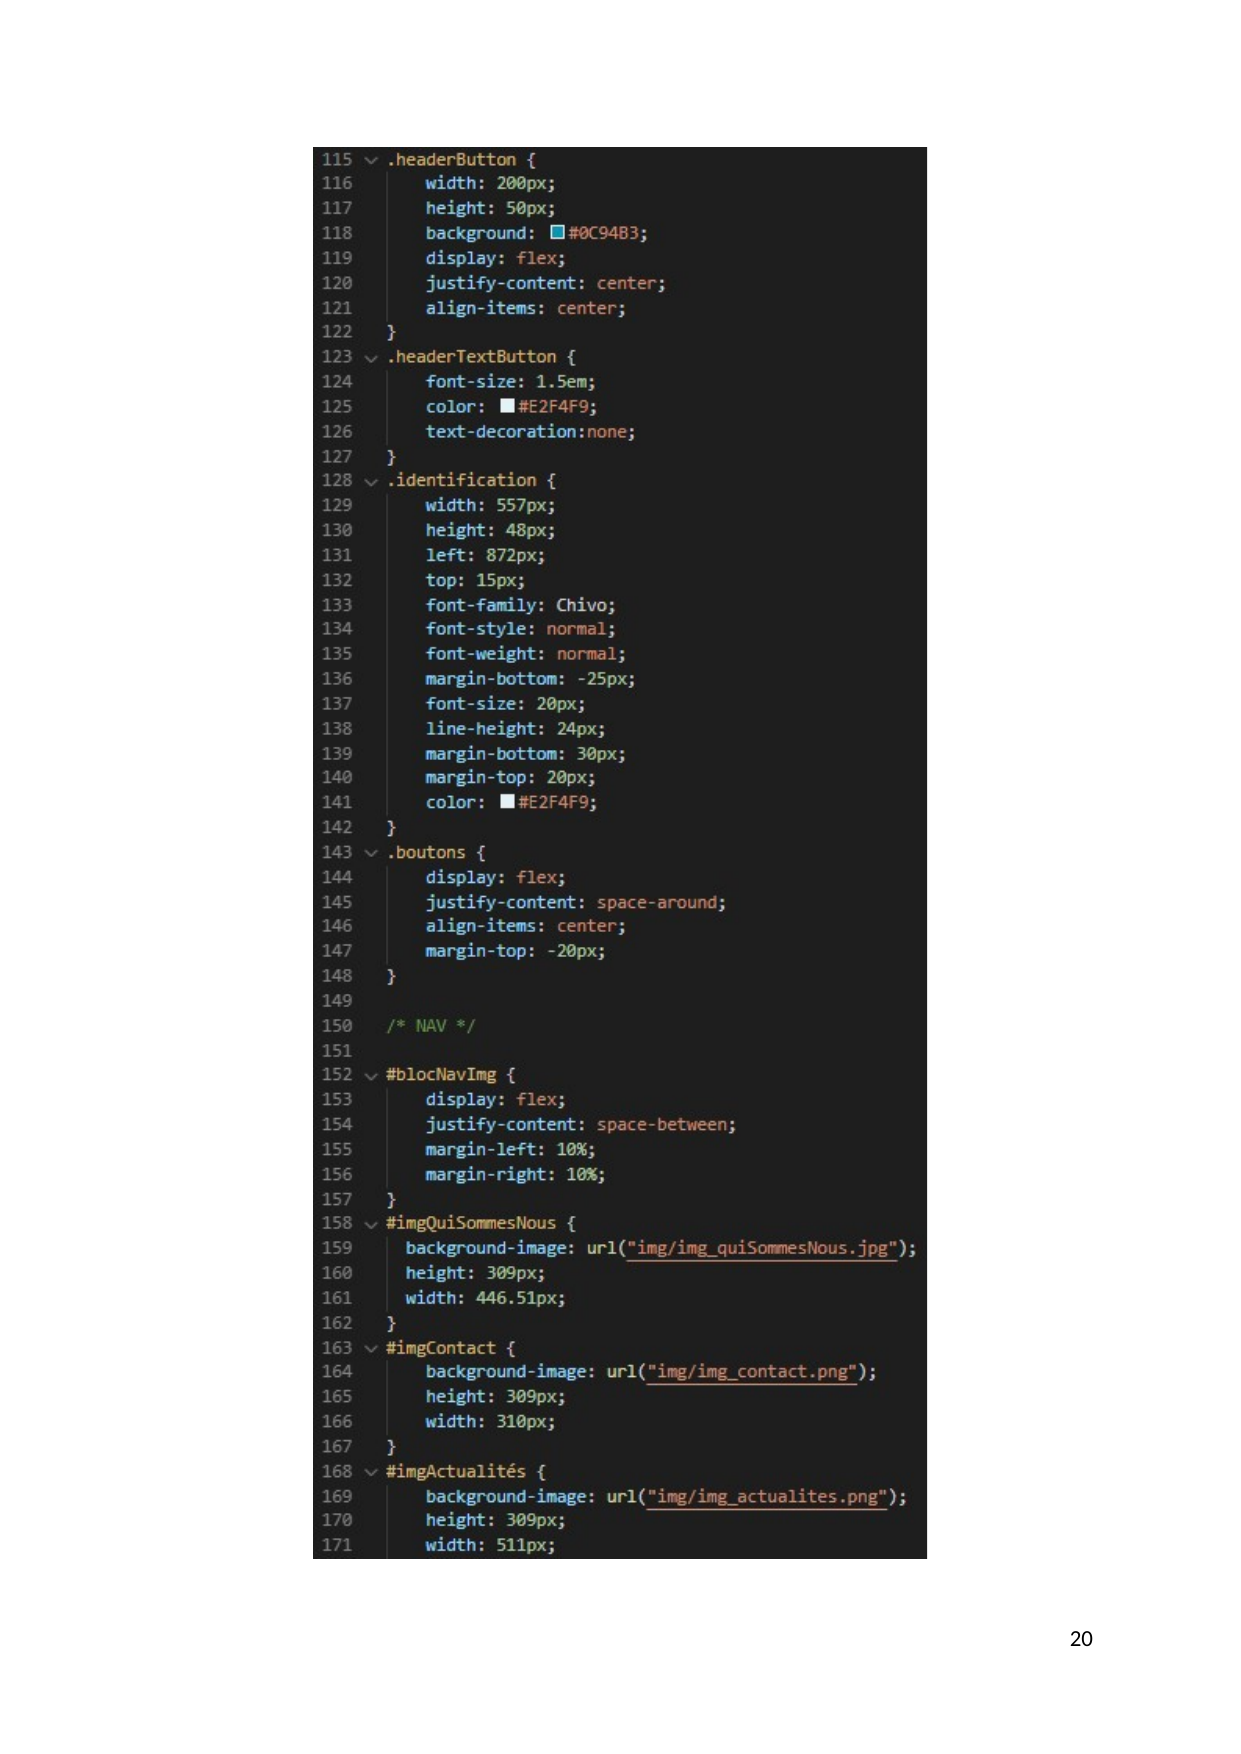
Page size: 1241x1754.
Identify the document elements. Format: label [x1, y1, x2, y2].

picture [313, 147, 928, 1559]
